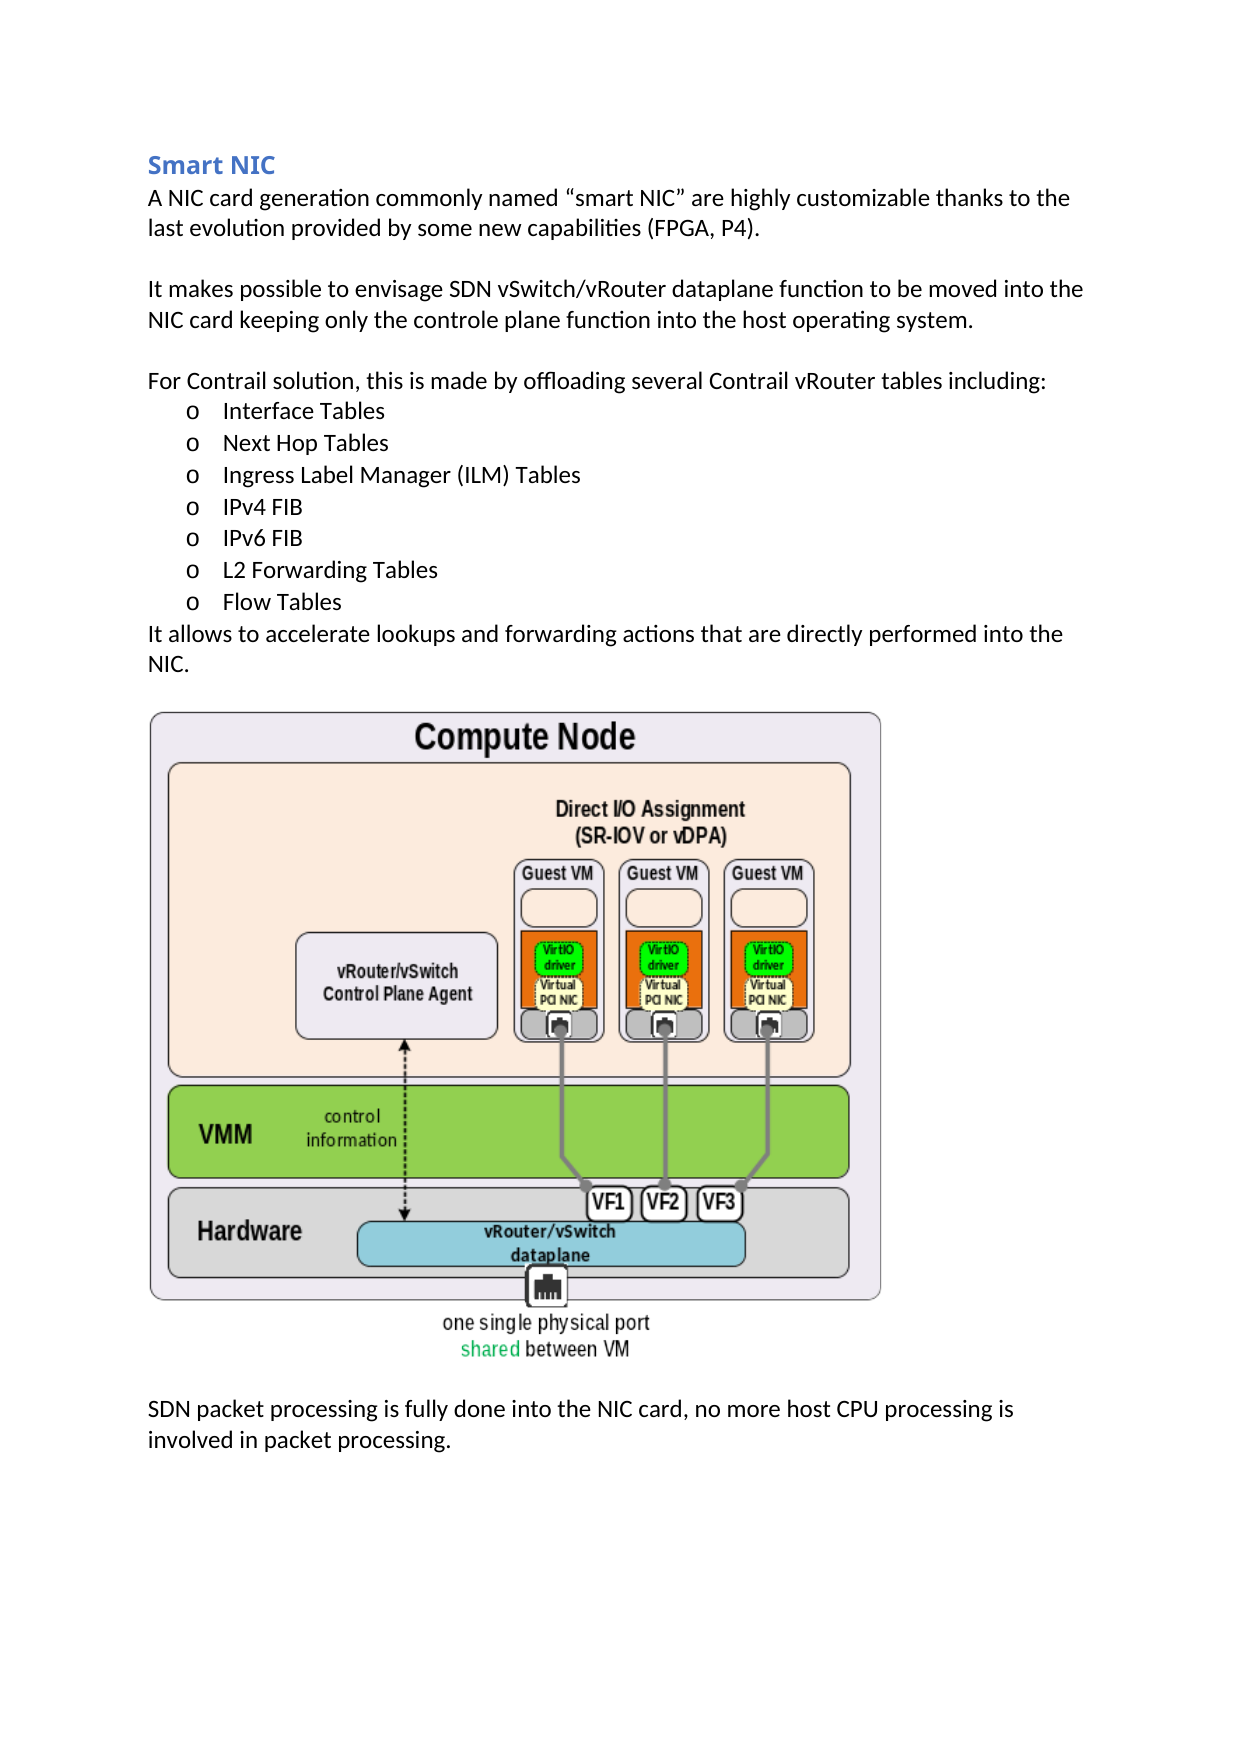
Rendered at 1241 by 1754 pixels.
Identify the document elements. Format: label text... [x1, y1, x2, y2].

text It makes possible to envisage SDN vSwitch/vRouter dataplane function to be moved into the NIC card keeping only the controle plane function into the host operating system. [148, 273, 1093, 334]
list L2 Forwarding Tables [185, 554, 1093, 586]
subtitle Smart NIC [148, 148, 1093, 182]
list Interface Tables [185, 395, 1093, 427]
list Flow Tables [185, 586, 1093, 618]
text For Contrail solution, this is made by offloading several Contrail vRouter tables including: [148, 365, 1093, 395]
text A NIC card generation commonly named “smart NIC” are highly customizable thanks to the last evolution provided by some new capabilities (FPGA, P4). [148, 182, 1093, 243]
text SDN packet processing is fully done into the NIC card, no more host CPU processing is involved in packet processing. [148, 1393, 1093, 1454]
list IPv6 FIB [185, 522, 1093, 554]
list Ingress Label Manager (ILM) Tables [185, 459, 1093, 491]
text It allows to accelerate lookups and forwarding actions that are directly performed into the NIC. [148, 618, 1093, 679]
list Next Hop Tables [185, 427, 1093, 459]
list IPv4 FIB [185, 491, 1093, 522]
